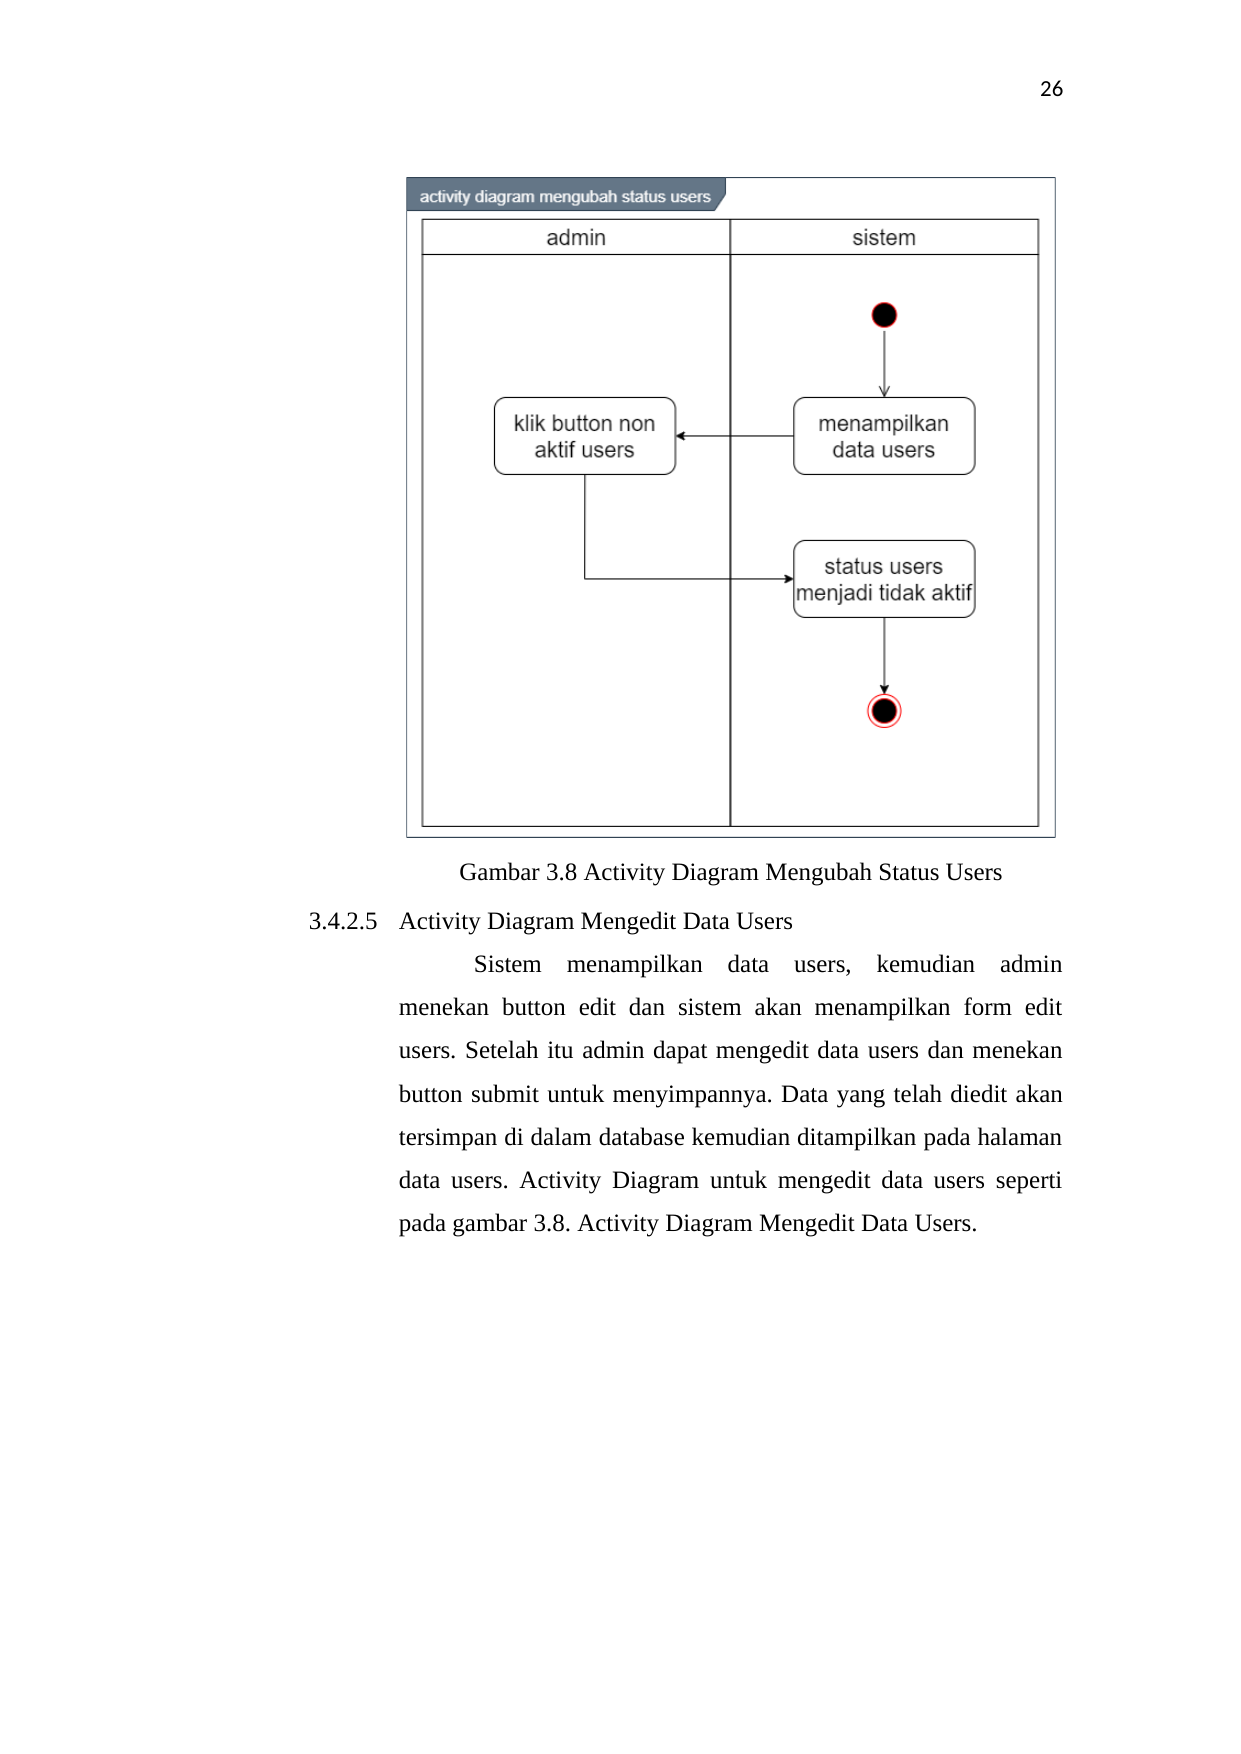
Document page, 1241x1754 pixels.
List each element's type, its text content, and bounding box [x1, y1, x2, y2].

text Sistem menampilkan data users, kemudian admin menekan button edit dan sistem akan menampilkan form edit users. Setelah itu admin dapat mengedit data users dan menekan button submit untuk menyimpannya. Data yang telah diedit akan tersimpan di dalam database kemudian ditampilkan pada halaman data users. Activity Diagram untuk mengedit data users seperti pada gambar 3.8. Activity Diagram Mengedit Data Users. [399, 949, 1063, 1237]
subtitle Activity Diagram Mengedit Data Users [309, 906, 1063, 935]
picture [406, 177, 1056, 838]
